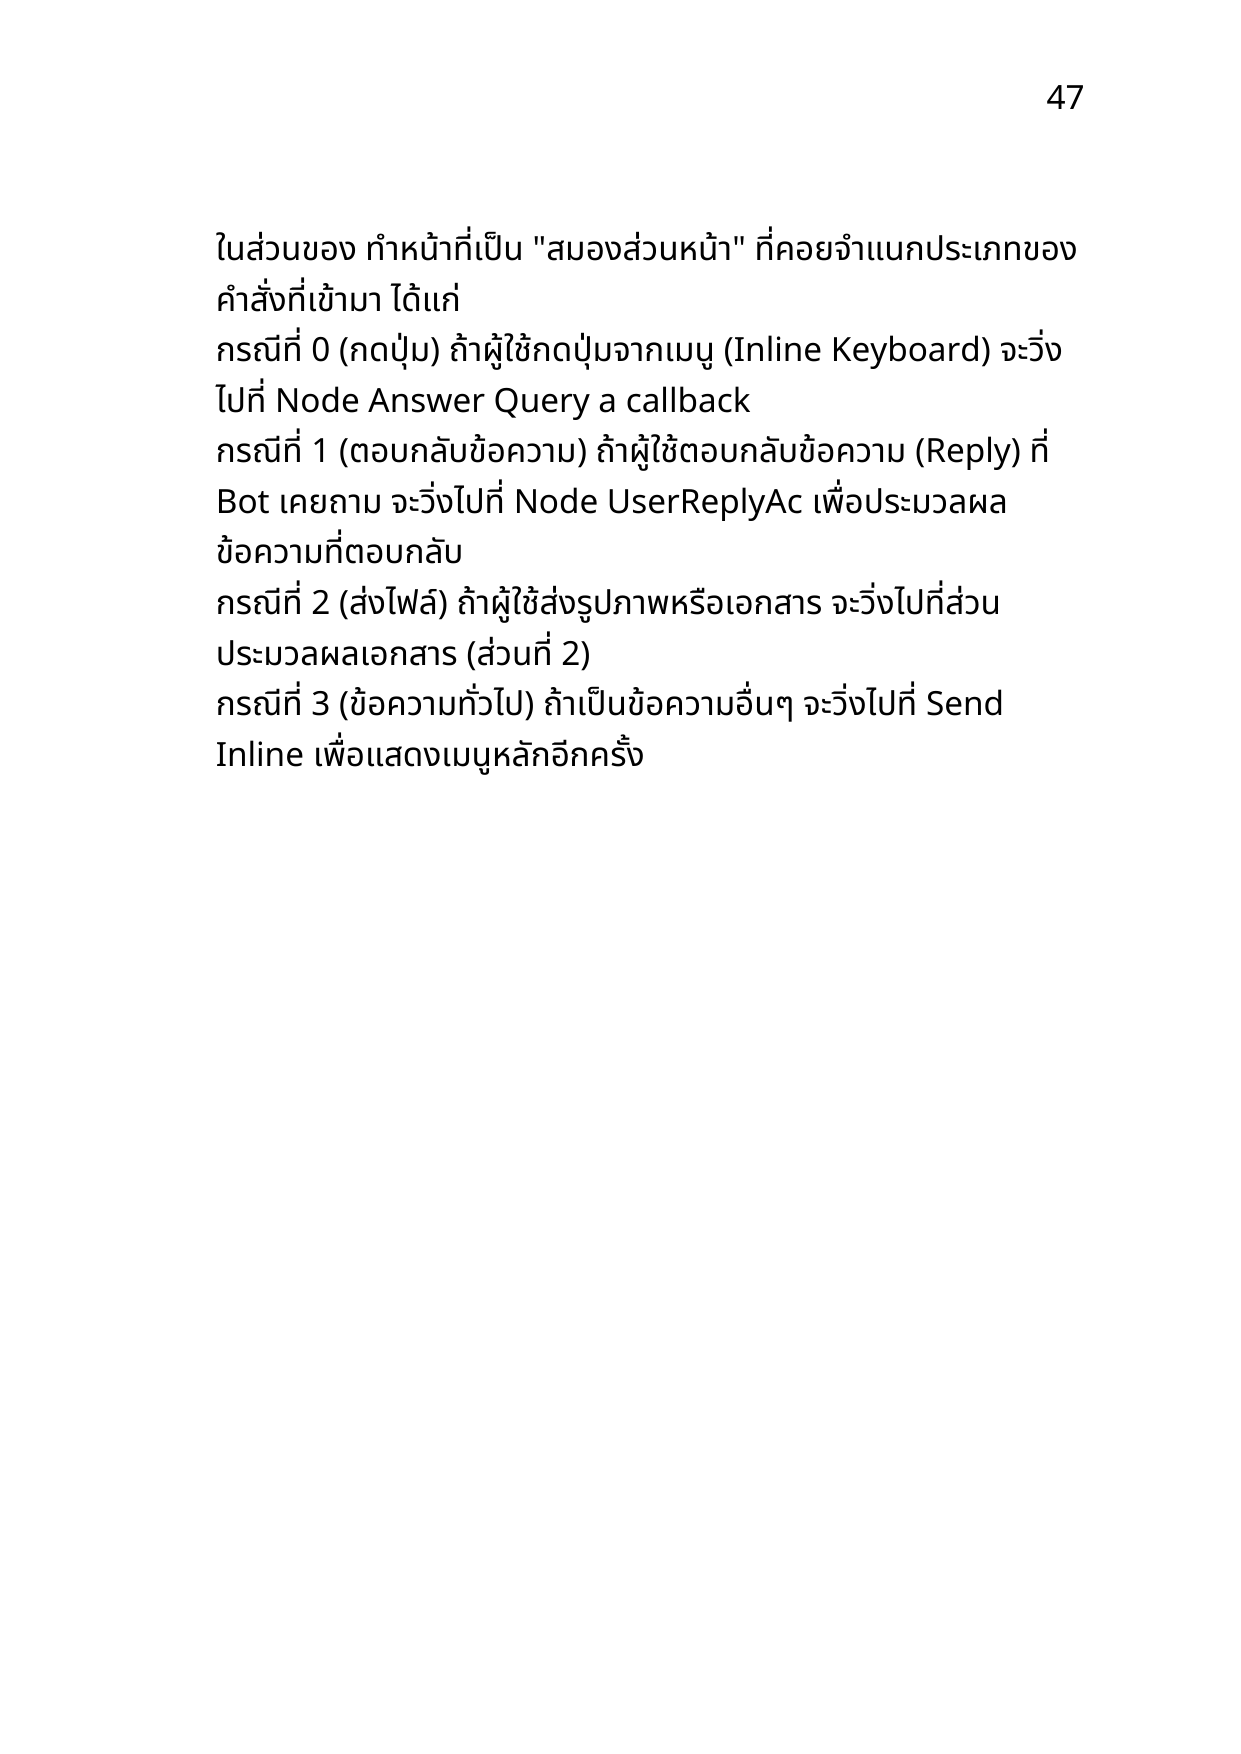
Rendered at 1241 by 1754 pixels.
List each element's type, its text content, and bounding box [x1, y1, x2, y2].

text ในส่วนของ ทำหน้าที่เป็น "สมองส่วนหน้า" ที่คอยจำแนกประเภทของคำสั่งที่เข้ามา ได้แก่ [216, 225, 1090, 326]
text กรณีที่ 1 (ตอบกลับข้อความ) ถ้าผู้ใช้ตอบกลับข้อความ (Reply) ที่ Bot เคยถาม จะวิ่งไปที่ Node UserReplyAc เพื่อประมวลผลข้อความที่ตอบกลับ [216, 427, 1090, 579]
text กรณีที่ 2 (ส่งไฟล์) ถ้าผู้ใช้ส่งรูปภาพหรือเอกสาร จะวิ่งไปที่ส่วนประมวลผลเอกสาร (ส่วนที่ 2) [216, 579, 1090, 680]
text กรณีที่ 0 (กดปุ่ม) ถ้าผู้ใช้กดปุ่มจากเมนู (Inline Keyboard) จะวิ่งไปที่ Node Answer Query a callback [216, 326, 1090, 427]
text กรณีที่ 3 (ข้อความทั่วไป) ถ้าเป็นข้อความอื่นๆ จะวิ่งไปที่ Send Inline เพื่อแสดงเมนูหลักอีกครั้ง [216, 680, 1090, 781]
